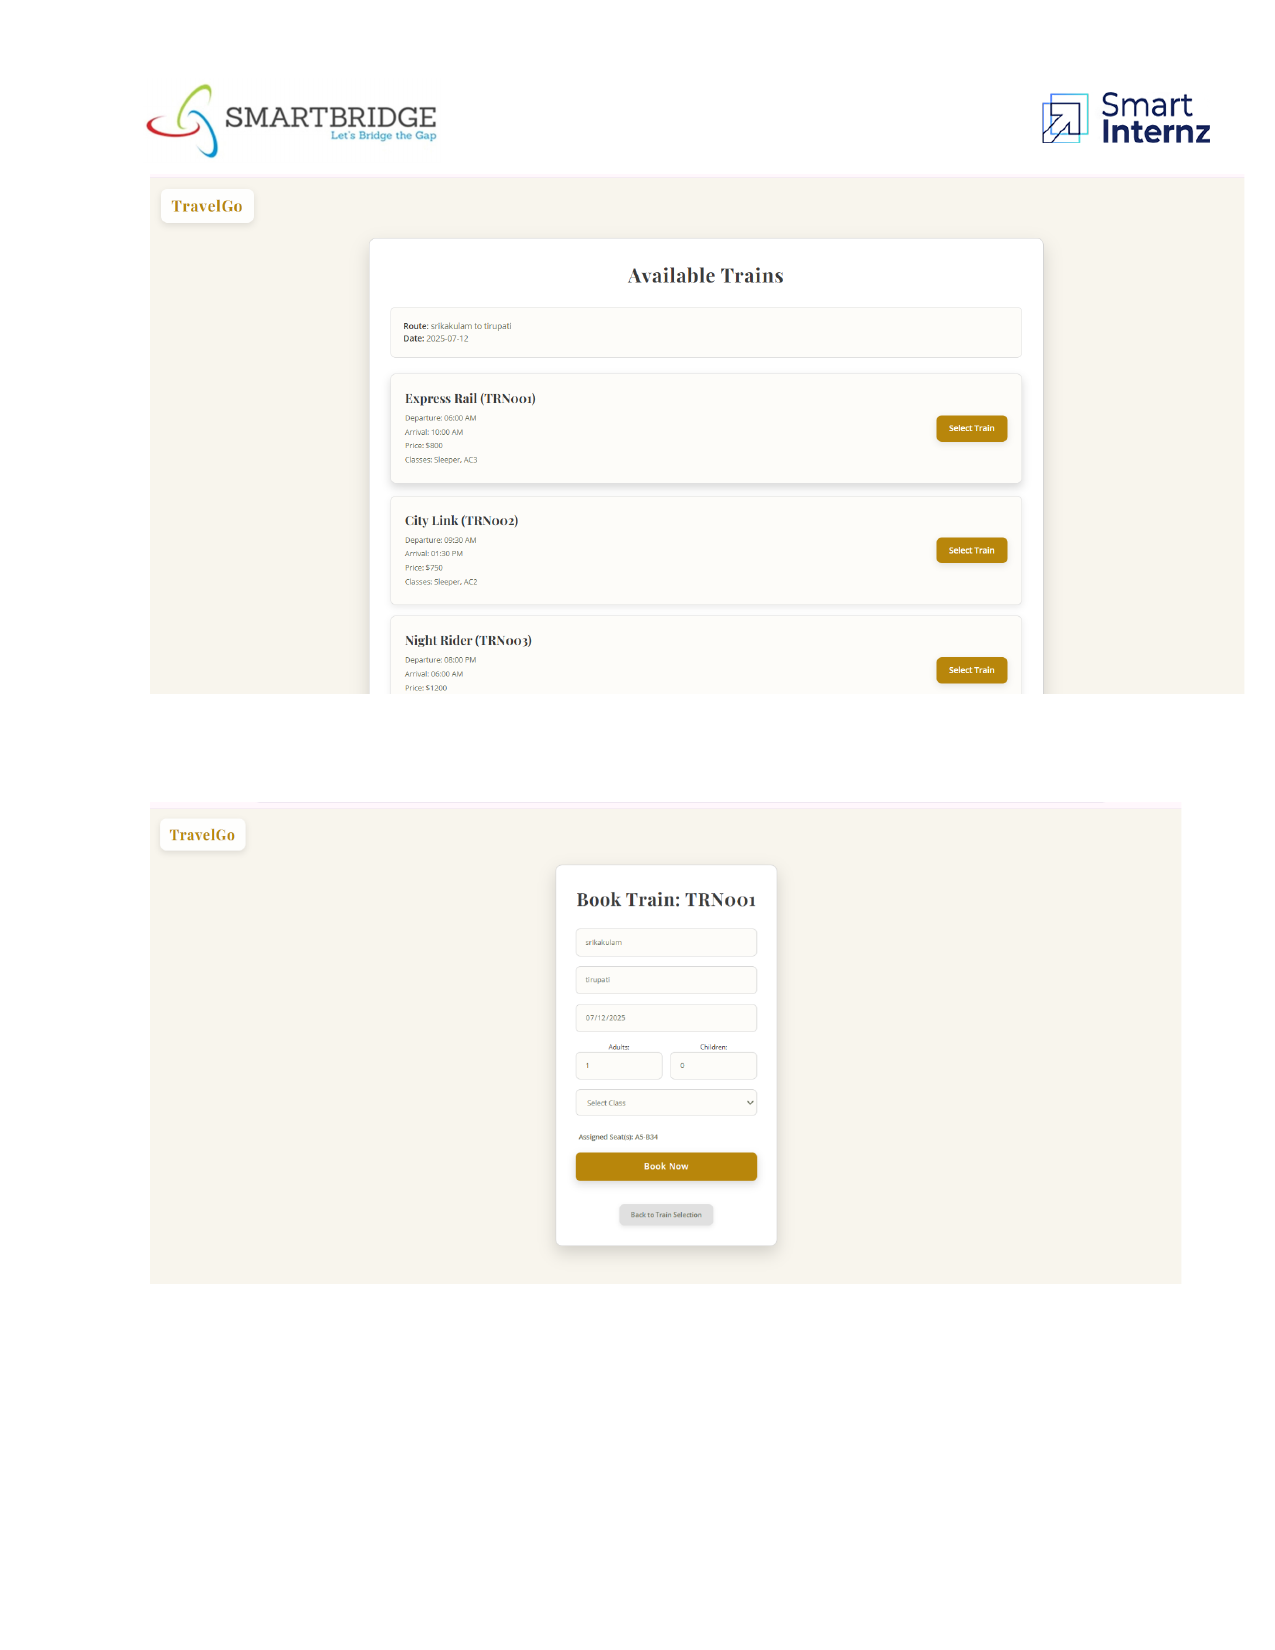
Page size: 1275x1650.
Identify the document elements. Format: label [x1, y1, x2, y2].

picture [1037, 92, 1214, 143]
picture [143, 78, 441, 163]
picture [150, 802, 1182, 1284]
picture [150, 174, 1245, 694]
